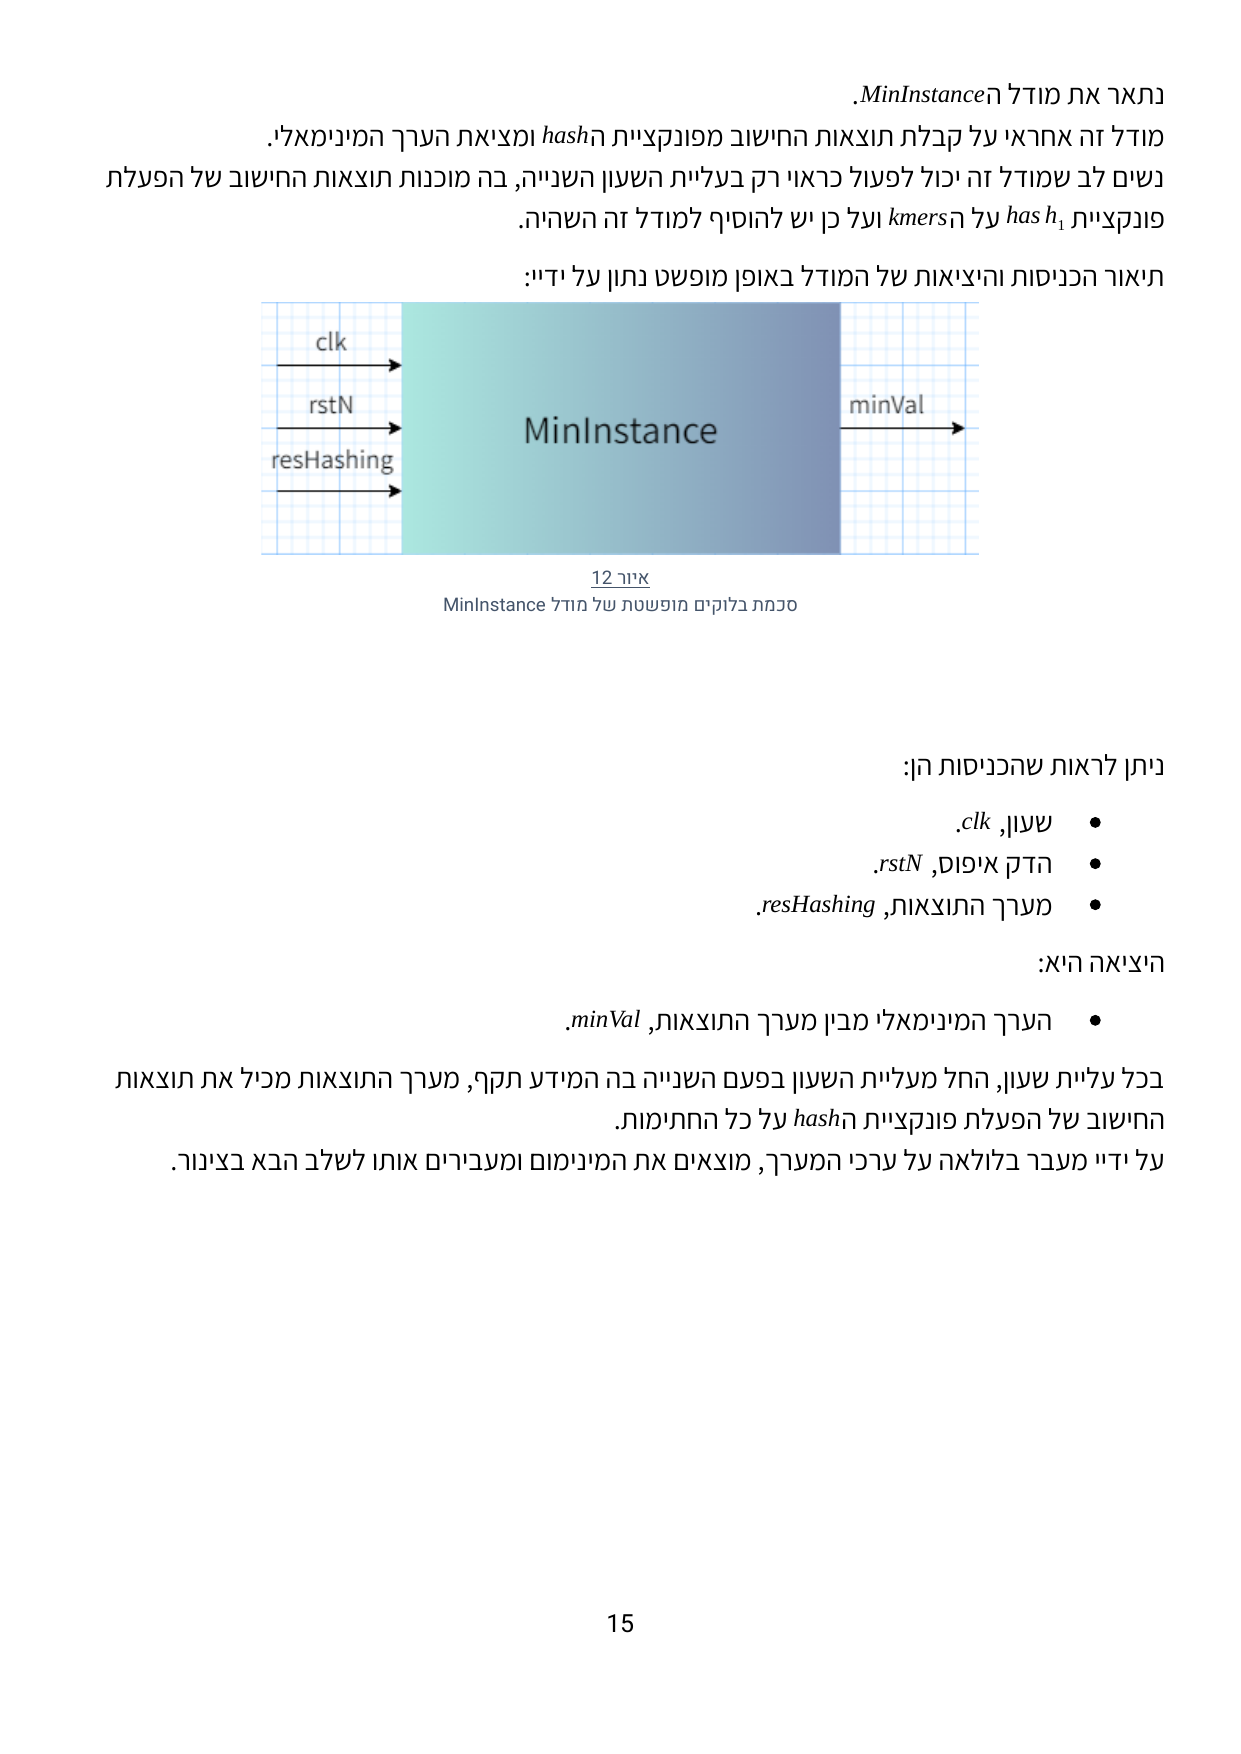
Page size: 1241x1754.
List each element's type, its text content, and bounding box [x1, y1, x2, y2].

text תיאור הכניסות והיציאות של המודל באופן מופשט נתון על ידיי: [75, 256, 1165, 294]
text נתאר את מודל ה. מודל זה אחראי על קבלת תוצאות החישוב מפונקציית ה ומציאת הערך המינימאלי. נשים לב שמודל זה יכול לפעול כראוי רק בעליית השעון השנייה, בה מוכנות תוצאות החישוב של הפעלת פונקציית על ה ועל כן יש להוסיף למודל זה השהיה. [75, 75, 1165, 237]
list שעון, . [75, 803, 1090, 841]
list מערך התוצאות, . [75, 885, 1090, 923]
text ניתן לראות שהכניסות הן: [75, 557, 1165, 783]
text היציאה היא: [75, 943, 1165, 981]
list הערך המינימאלי מבין מערך התוצאות, . [75, 1001, 1090, 1039]
picture [261, 302, 979, 555]
text בכל עליית שעון, החל מעליית השעון בפעם השנייה בה המידע תקף, מערך התוצאות מכיל את תוצאות החישוב של הפעלת פונקציית ה על כל החתימות. על ידיי מעבר בלולאה על ערכי המערך, מוצאים את המינימום ומעבירים אותו לשלב הבא בצינור. [75, 1059, 1165, 1179]
list הדק איפוס, . [75, 844, 1090, 882]
